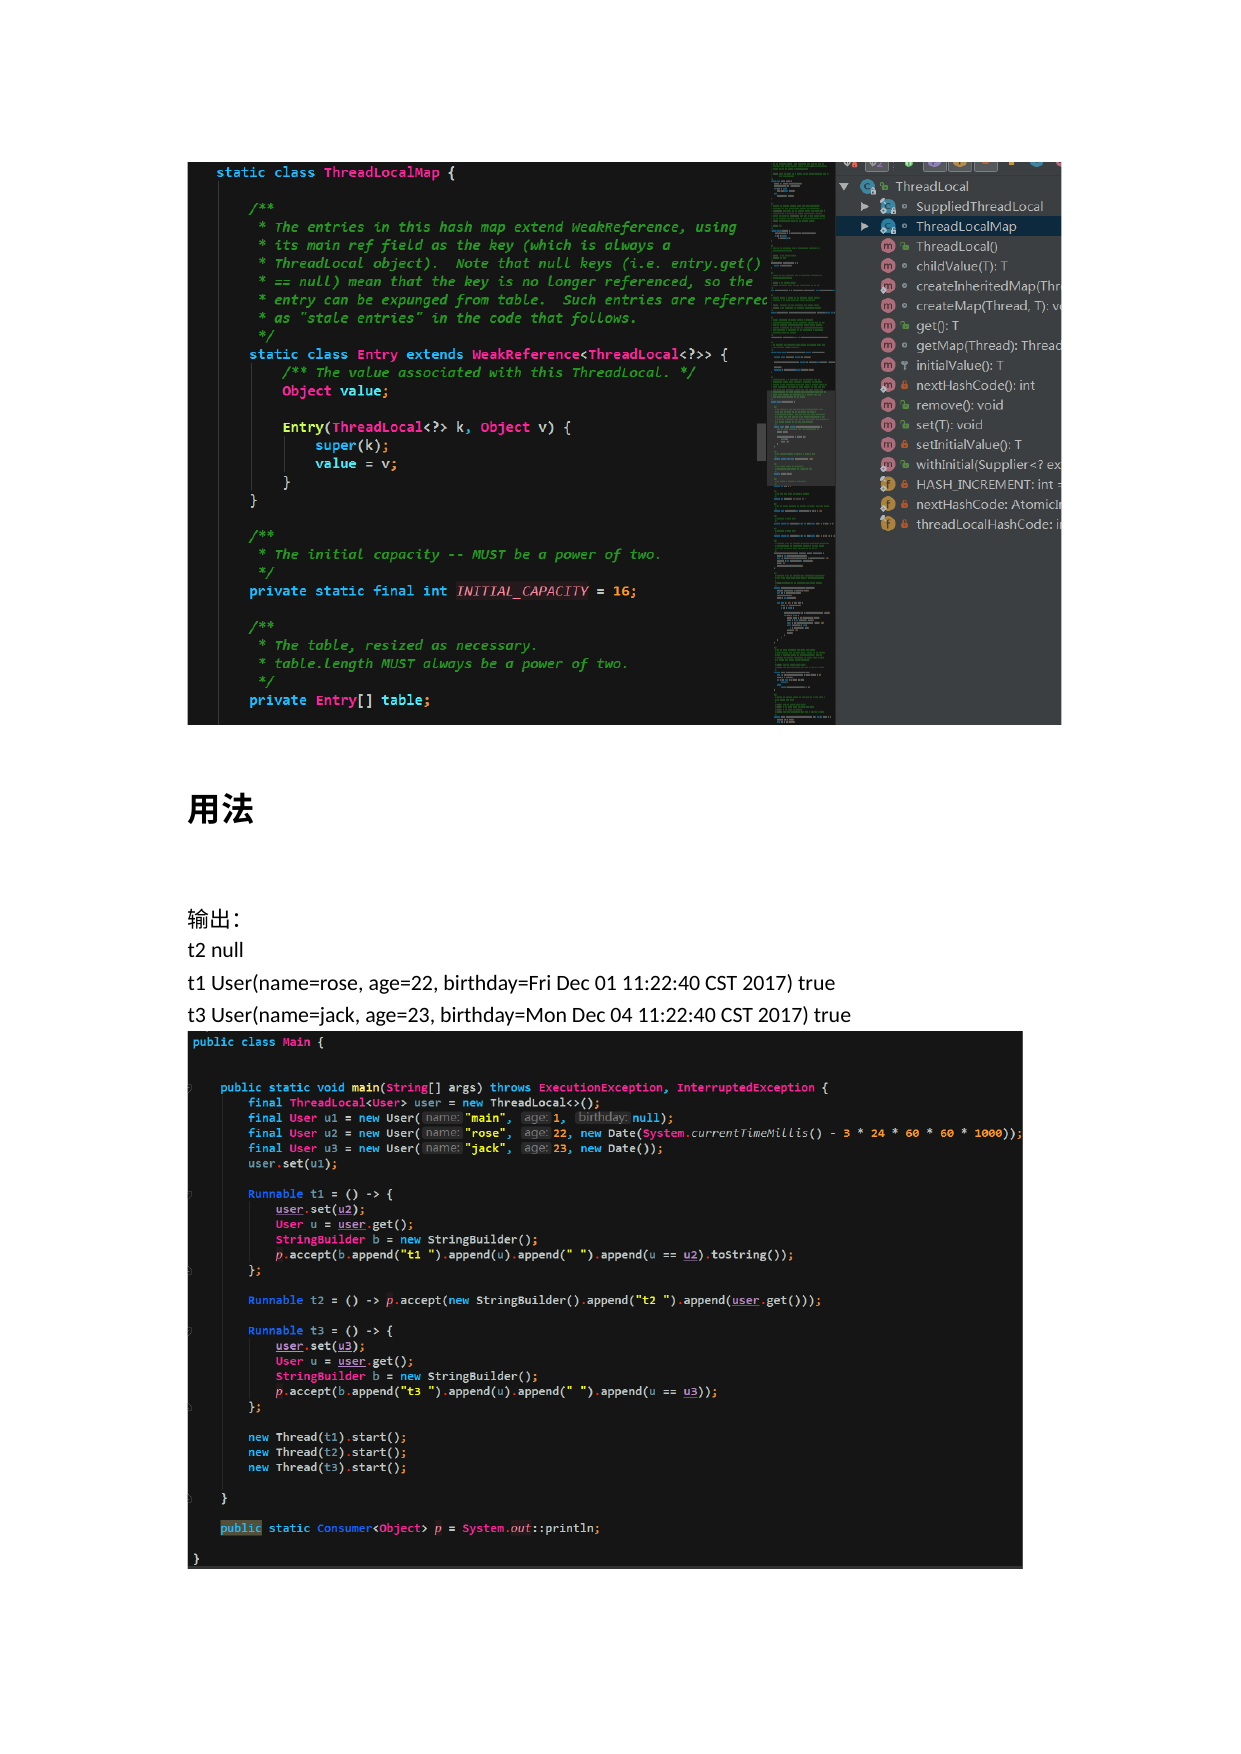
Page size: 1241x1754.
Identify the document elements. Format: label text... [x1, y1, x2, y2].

text t3 User(name=jack, age=23, birthday=Mon Dec 04 11:22:40 CST 2017) true [187, 999, 1053, 1031]
subtitle 用法 [187, 774, 1053, 839]
picture [187, 1031, 1023, 1569]
text t2 null [187, 934, 1053, 966]
picture [187, 162, 1062, 725]
text 输出： [187, 901, 1053, 934]
text t1 User(name=rose, age=22, birthday=Fri Dec 01 11:22:40 CST 2017) true [187, 966, 1053, 999]
